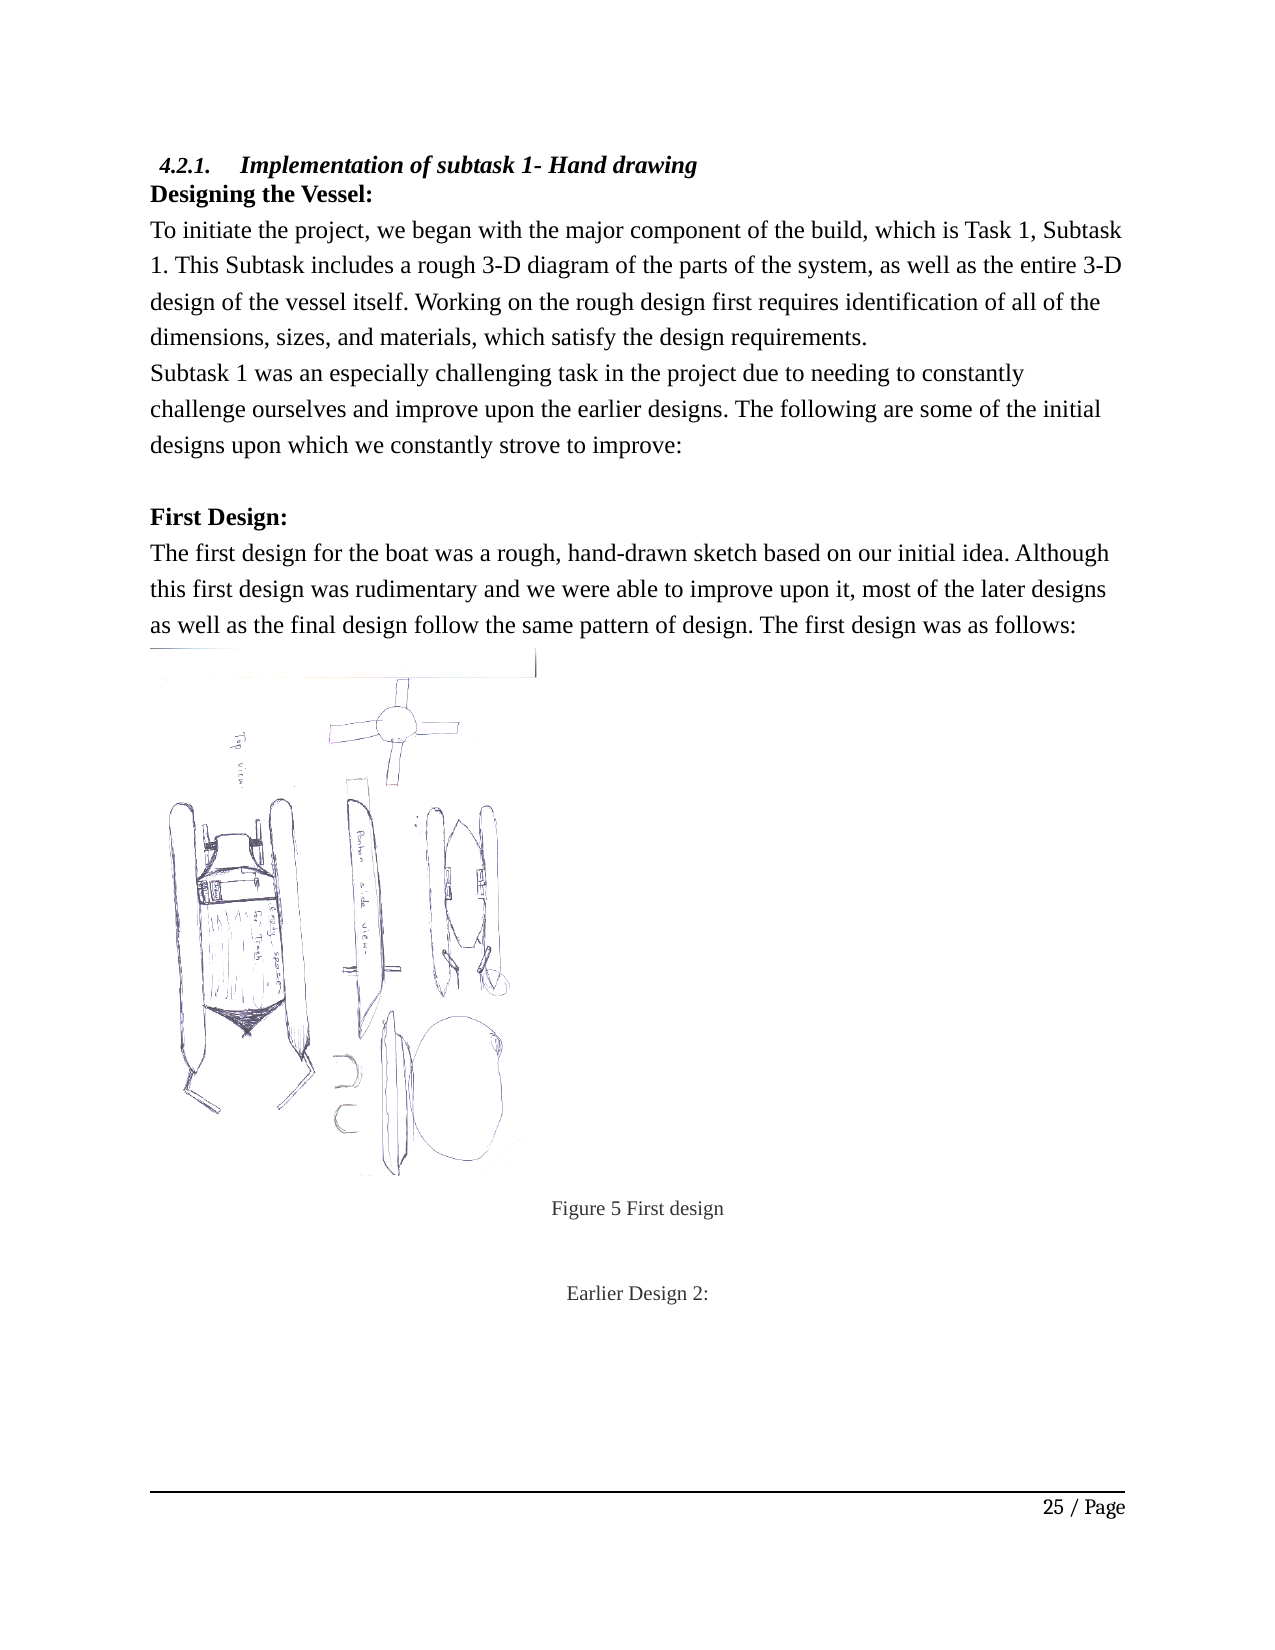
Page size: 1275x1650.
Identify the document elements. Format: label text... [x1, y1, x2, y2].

subtitle Implementation of subtask 1- Hand drawing [159, 150, 1125, 179]
text First Design: [150, 502, 1125, 531]
text Figure 5 First design [150, 1196, 1125, 1220]
text Subtask 1 was an especially challenging task in the project due to needing to constantly challenge ourselves and improve upon the earlier designs. The following are some of the initial designs upon which we constantly strove to improve: [150, 358, 1125, 459]
text Designing the Vessel: [150, 179, 1125, 207]
text Earlier Design 2: [150, 1281, 1125, 1305]
picture [150, 646, 537, 1177]
text To initiate the project, we began with the major component of the build, which is Task 1, Subtask 1. This Subtask includes a rough 3-D diagram of the parts of the system, as well as the entire 3-D design of the vessel itself. Working on the rough design first requires identification of all of the dimensions, sizes, and materials, which satisfy the design requirements. [150, 215, 1125, 351]
text The first design for the boat was a rough, hand-drawn sketch based on our initial idea. Although this first design was rudimentary and we were able to improve upon it, most of the later designs as well as the final design follow the same pattern of design. The first design was as follows: [150, 538, 1125, 639]
